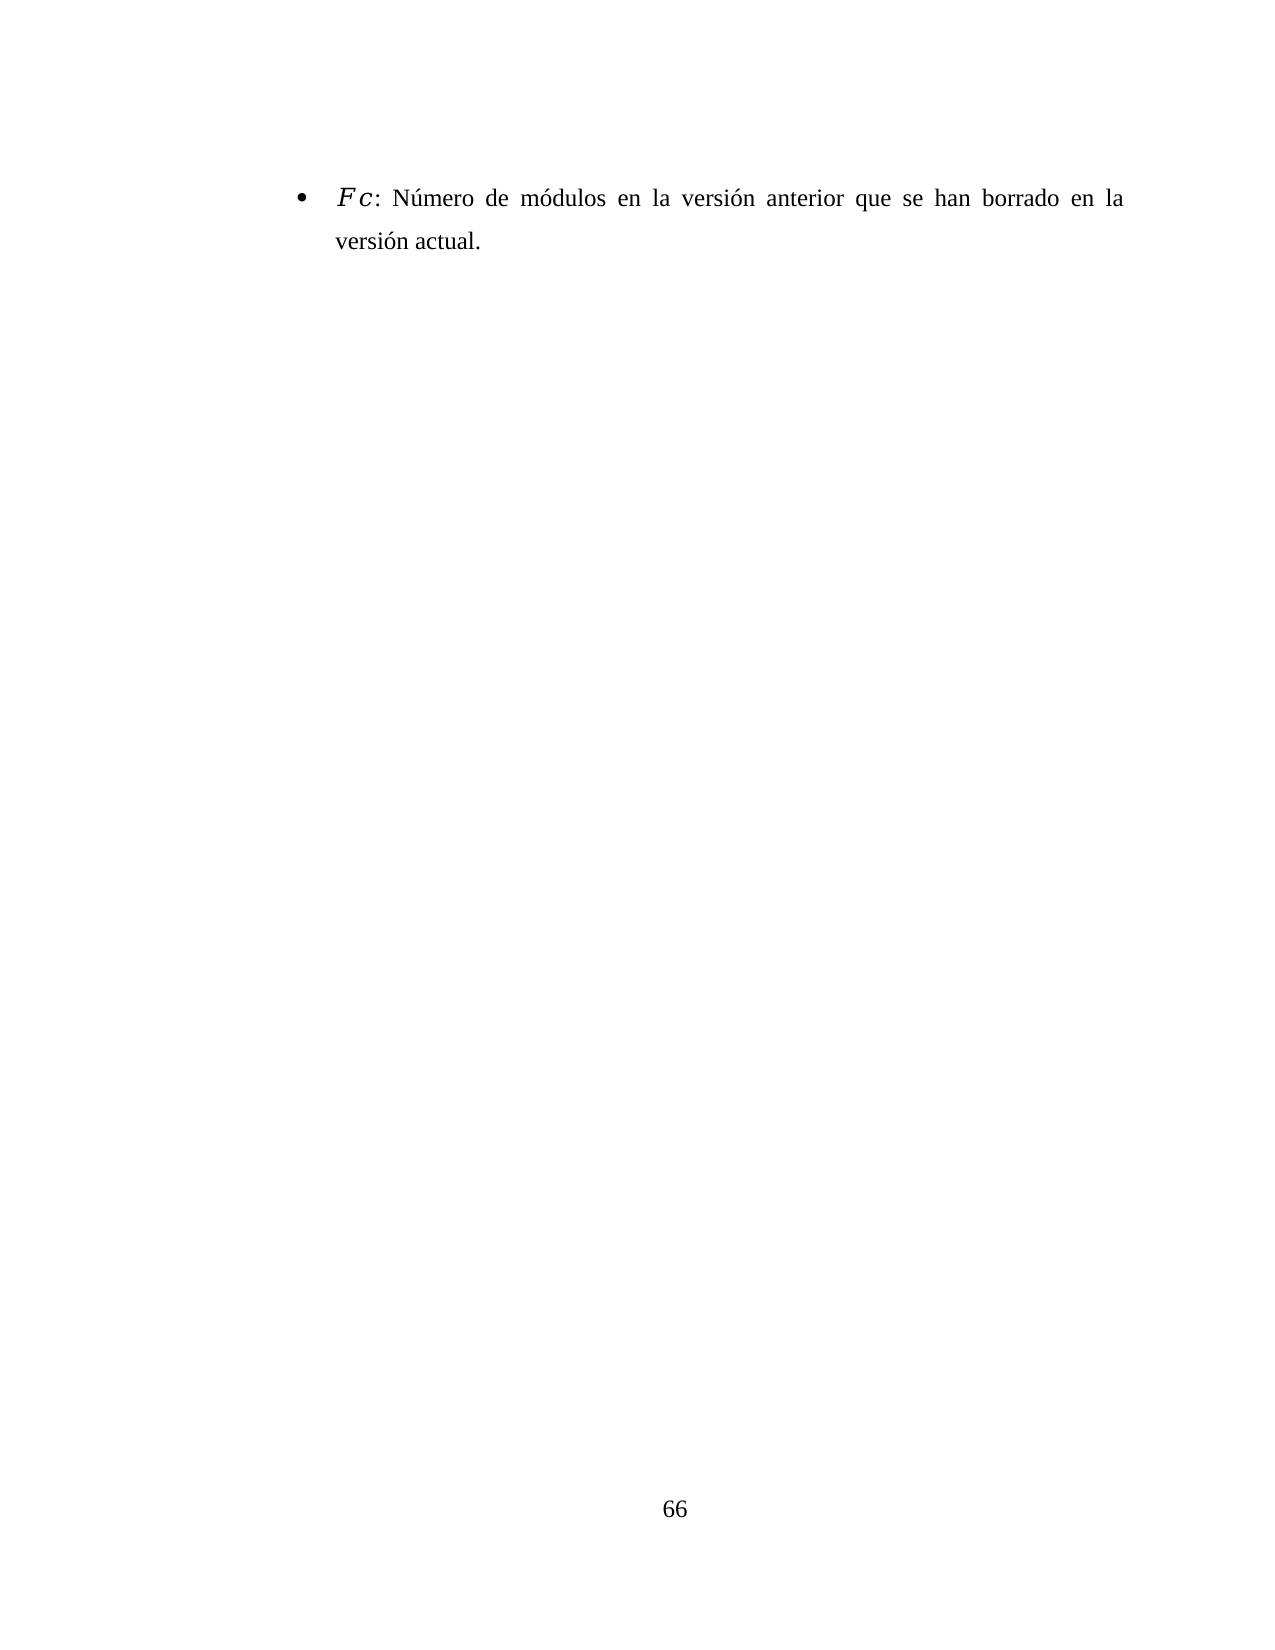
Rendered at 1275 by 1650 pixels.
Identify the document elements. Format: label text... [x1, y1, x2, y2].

list 𝐹𝑐: Número de módulos en la versión anterior que se han borrado en la versión actual. [298, 181, 1125, 255]
